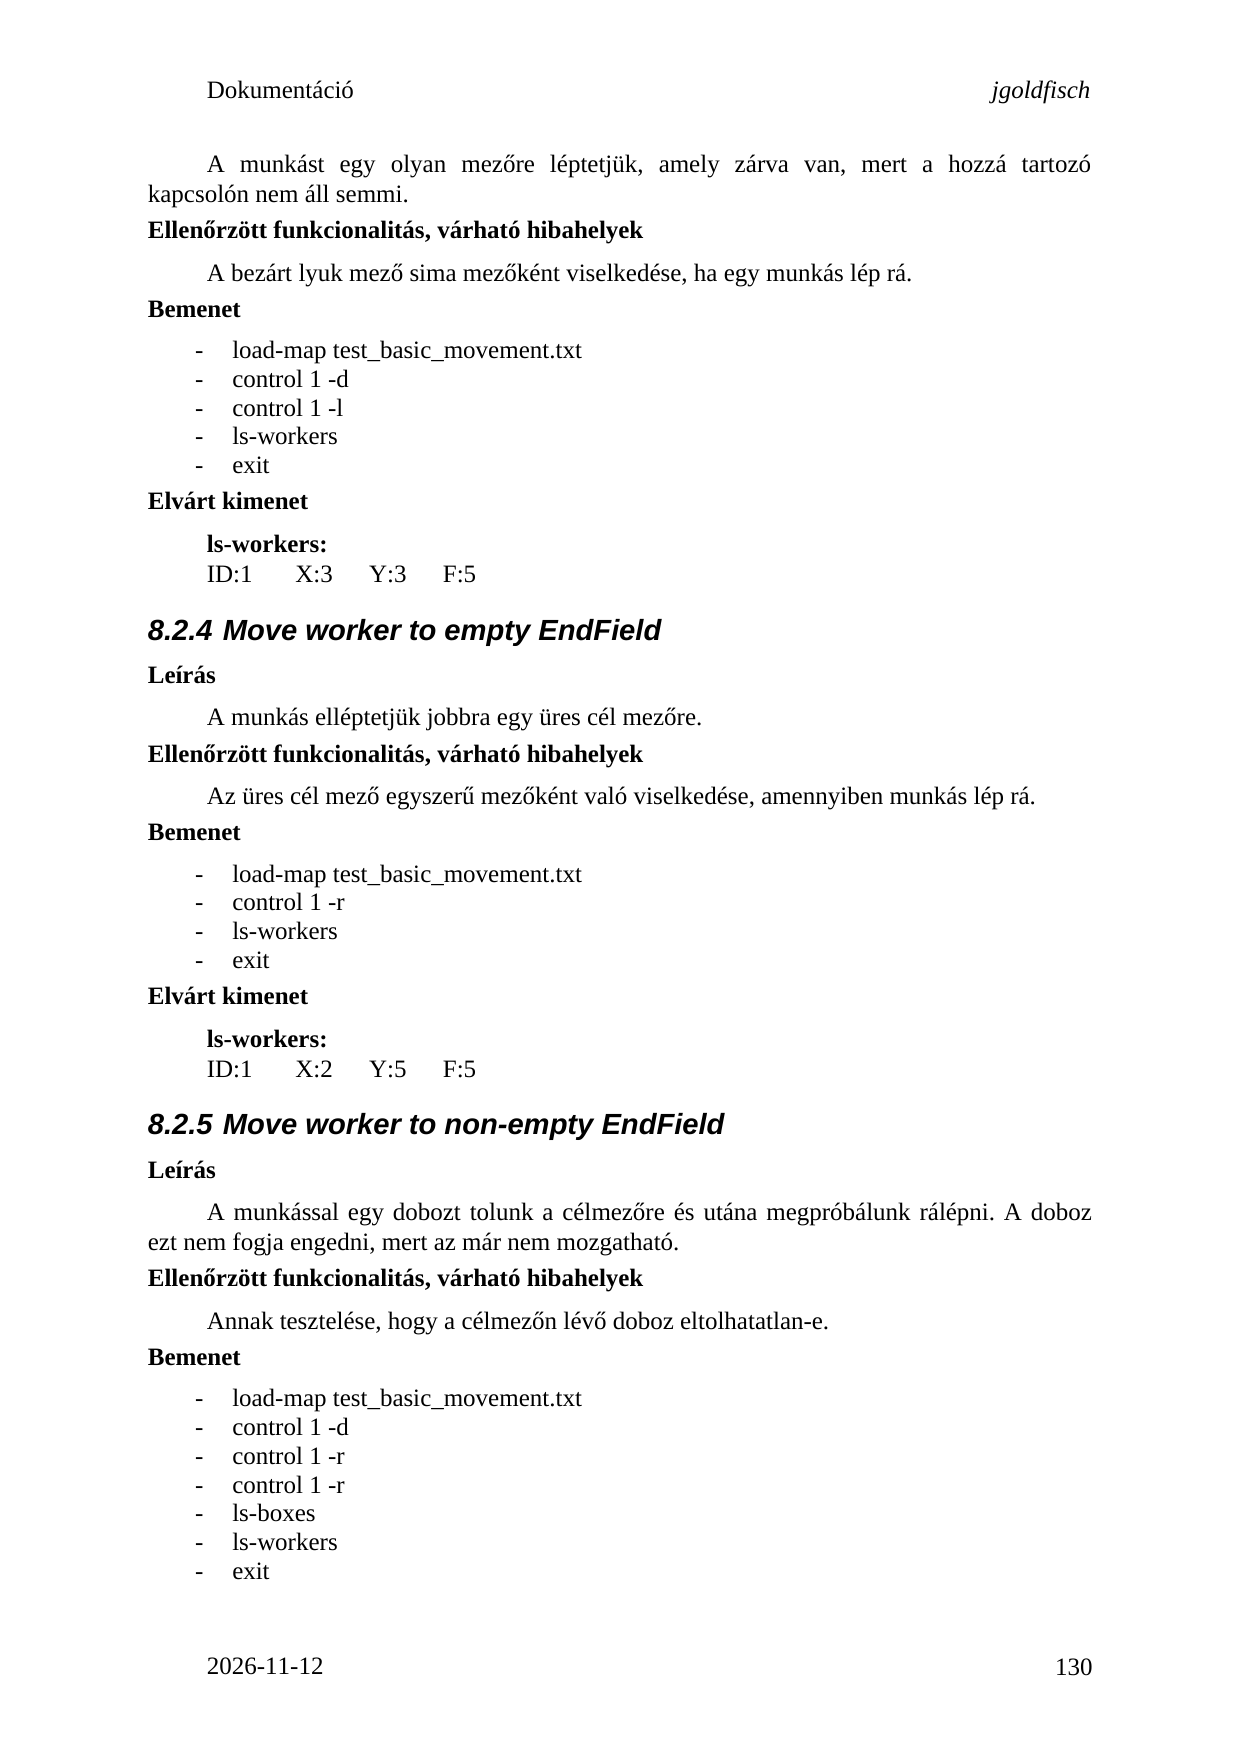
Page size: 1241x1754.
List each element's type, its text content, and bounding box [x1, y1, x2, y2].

text load-map test_basic_movement.txt [195, 859, 1093, 887]
text exit [195, 450, 1093, 479]
text A munkás elléptetjük jobbra egy üres cél mezőre. [148, 701, 1093, 731]
text control 1 -r [195, 887, 1093, 916]
subtitle Move worker to empty EndField [148, 613, 1093, 646]
text ls-workers [195, 916, 1093, 945]
text ls-workers: [148, 528, 1093, 558]
text Bemenet [148, 1341, 1093, 1371]
subtitle Move worker to non-empty EndField [148, 1107, 1093, 1141]
text Ellenőrzött funkcionalitás, várható hibahelyek [148, 737, 1093, 767]
text exit [195, 1556, 1093, 1585]
text Bemenet [148, 816, 1093, 846]
text ID:1 X:2 Y:5 F:5 [148, 1052, 1093, 1082]
text control 1 -d [195, 364, 1093, 393]
text Ellenőrzött funkcionalitás, várható hibahelyek [148, 214, 1093, 244]
text ls-workers [195, 1527, 1093, 1556]
text Az üres cél mező egyszerű mezőként való viselkedése, amennyiben munkás lép rá. [148, 780, 1093, 810]
text control 1 -d [195, 1412, 1093, 1441]
text load-map test_basic_movement.txt [195, 1383, 1093, 1412]
text Annak tesztelése, hogy a célmezőn lévő doboz eltolhatatlan-e. [148, 1305, 1093, 1335]
text ls-workers [195, 421, 1093, 450]
text ls-boxes [195, 1498, 1093, 1527]
text A munkást egy olyan mezőre léptetjük, amely zárva van, mert a hozzá tartozó kapcsolón nem áll semmi. [148, 148, 1093, 208]
text Leírás [148, 1153, 1093, 1183]
text A bezárt lyuk mező sima mezőként viselkedése, ha egy munkás lép rá. [148, 256, 1093, 286]
text load-map test_basic_movement.txt [195, 335, 1093, 364]
text exit [195, 945, 1093, 974]
text control 1 -r [195, 1470, 1093, 1498]
text Ellenőrzött funkcionalitás, várható hibahelyek [148, 1262, 1093, 1292]
text Elvárt kimenet [148, 485, 1093, 515]
text A munkással egy dobozt tolunk a célmezőre és utána megpróbálunk rálépni. A doboz ezt nem fogja engedni, mert az már nem mozgatható. [148, 1196, 1093, 1256]
text Leírás [148, 659, 1093, 689]
text ID:1 X:3 Y:3 F:5 [148, 558, 1093, 588]
text control 1 -r [195, 1441, 1093, 1470]
text control 1 -l [195, 393, 1093, 421]
text Elvárt kimenet [148, 980, 1093, 1010]
text Bemenet [148, 293, 1093, 323]
text ls-workers: [148, 1022, 1093, 1052]
